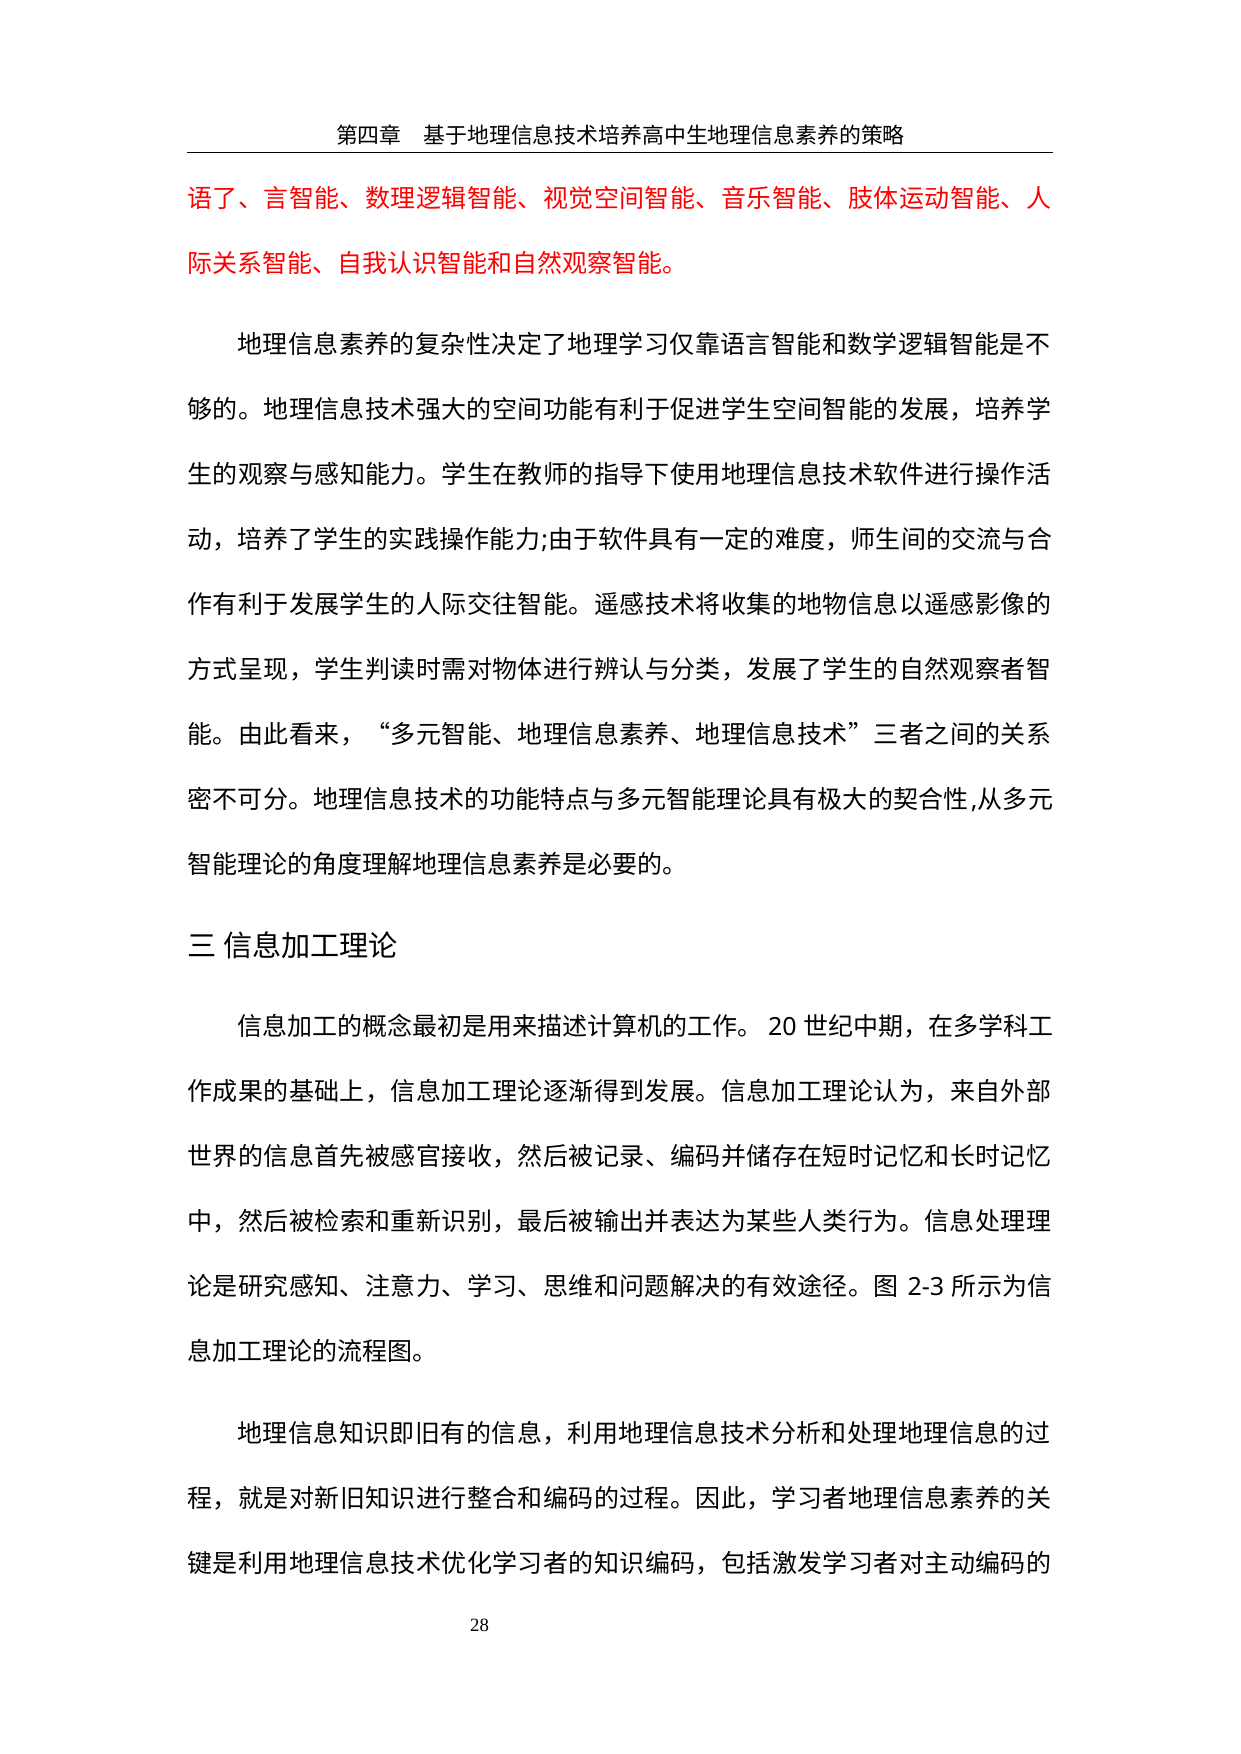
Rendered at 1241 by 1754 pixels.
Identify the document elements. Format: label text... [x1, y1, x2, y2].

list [187, 164, 1053, 294]
list 信息加工的概念最初是用来描述计算机的工作。 20 世纪中期，在多学科工作成果的基础上，信息加工理论逐渐得到发展。信息加工理论认为，来自外部世界的信息首先被感官接收，然后被记录、编码并储存在短时记忆和长时记忆中，然后被检索和重新识别，最后被输出并表达为某些人类行为。信息处理理论是研究感知、注意力、学习、思维和问题解决的有效途径。图 2-3 所示为信息加工理论的流程图。 [187, 992, 1053, 1382]
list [187, 1399, 1053, 1594]
list 地理信息素养的复杂性决定了地理学习仅靠语言智能和数学逻辑智能是不够的。地理信息技术强大的空间功能有利于促进学生空间智能的发展，培养学生的观察与感知能力。学生在教师的指导下使用地理信息技术软件进行操作活动，培养了学生的实践操作能力;由于软件具有一定的难度，师生间的交流与合作有利于发展学生的人际交往智能。遥感技术将收集的地物信息以遥感影像的方式呈现，学生判读时需对物体进行辨认与分类，发展了学生的自然观察者智能。由此看来，“多元智能、地理信息素养、地理信息技术”三者之间的关系密不可分。地理信息技术的功能特点与多元智能理论具有极大的契合性,从多元智能理论的角度理解地理信息素养是必要的。 [187, 310, 1053, 895]
text 三 信息加工理论 [187, 911, 1053, 976]
